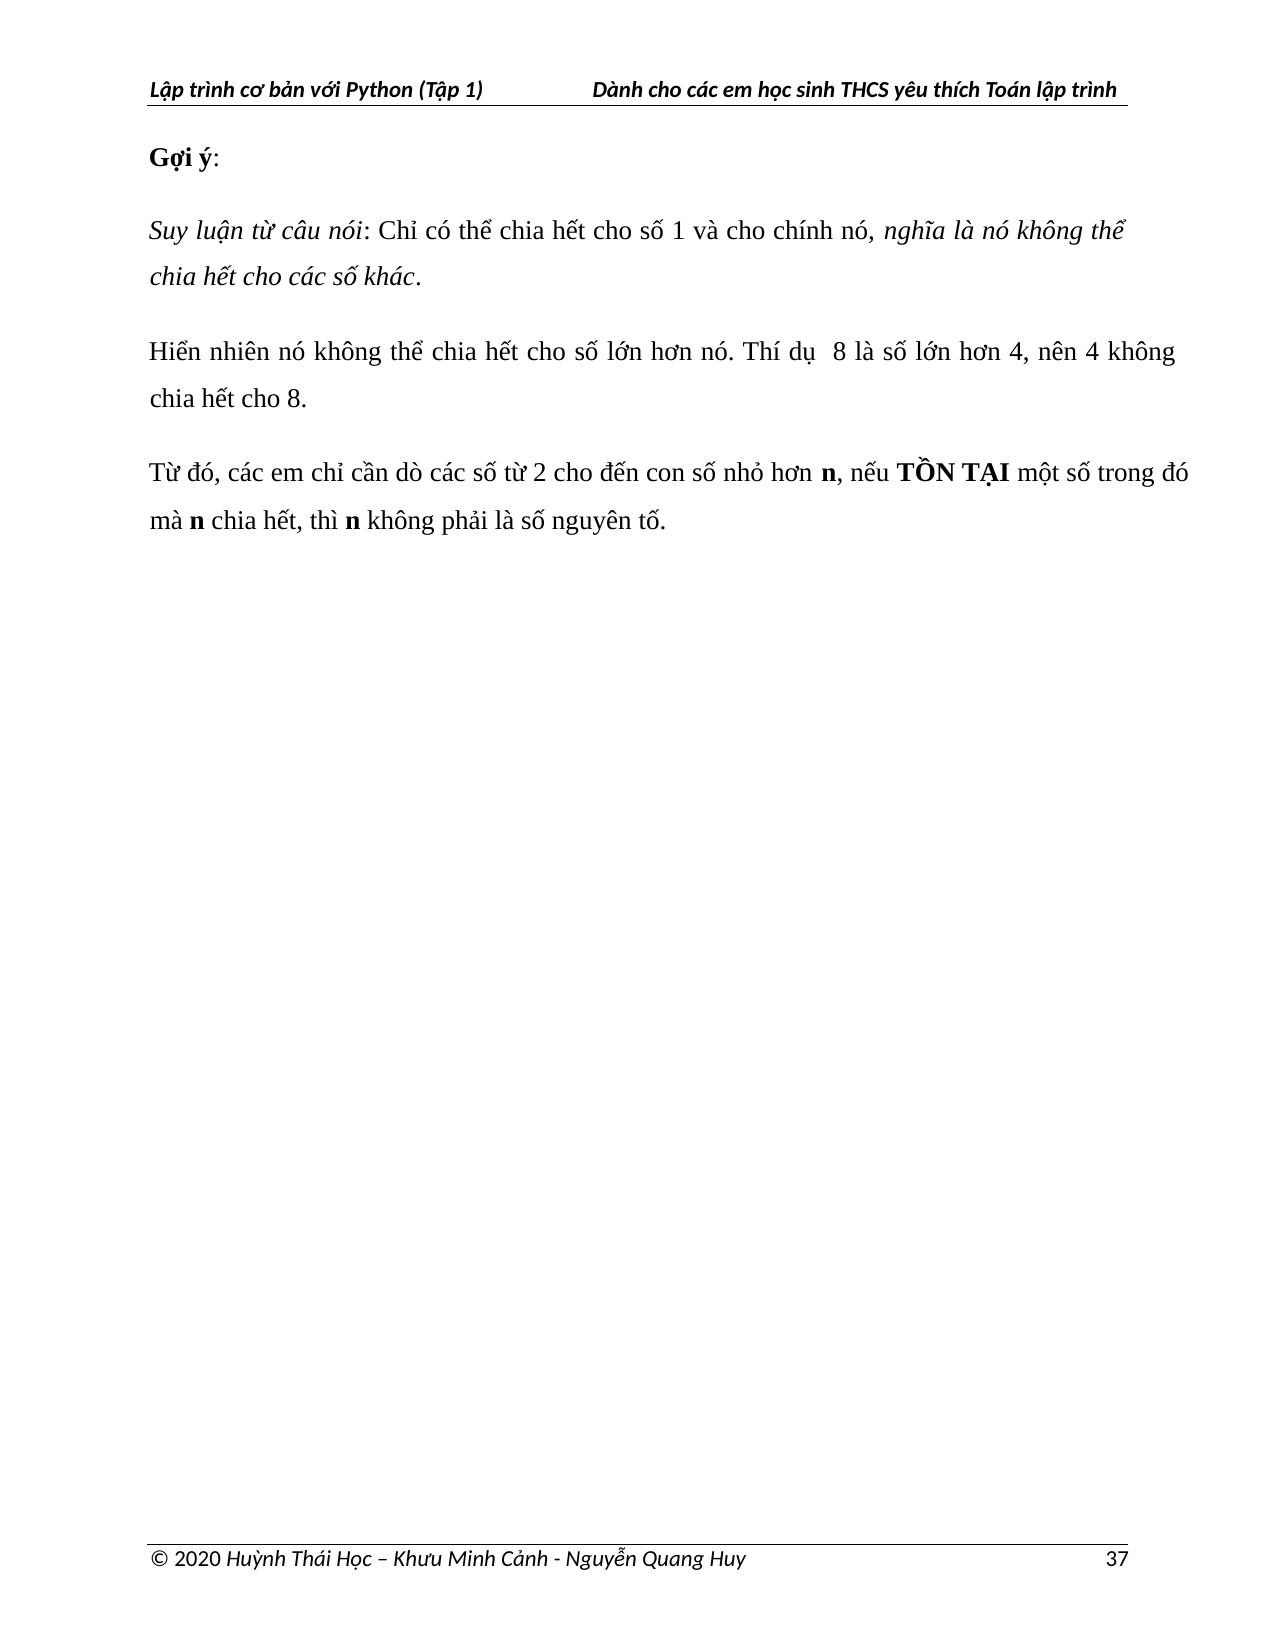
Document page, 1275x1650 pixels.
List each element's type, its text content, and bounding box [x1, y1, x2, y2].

text Suy luận từ câu nói: Chỉ có thể chia hết cho số 1 và cho chính nó, nghĩa là nó không thể chia hết cho các số khác. [148, 214, 1127, 292]
text Từ đó, các em chỉ cần dò các số từ 2 cho đến con số nhỏ hơn n, nếu TỒN TẠI một số trong đó mà n chia hết, thì n không phải là số nguyên tố. [148, 456, 1189, 535]
text Gợi ý: [148, 141, 678, 172]
text Hiển nhiên nó không thể chia hết cho số lớn hơn nó. Thí dụ 8 là số lớn hơn 4, nên 4 không chia hết cho 8. [148, 335, 1177, 413]
